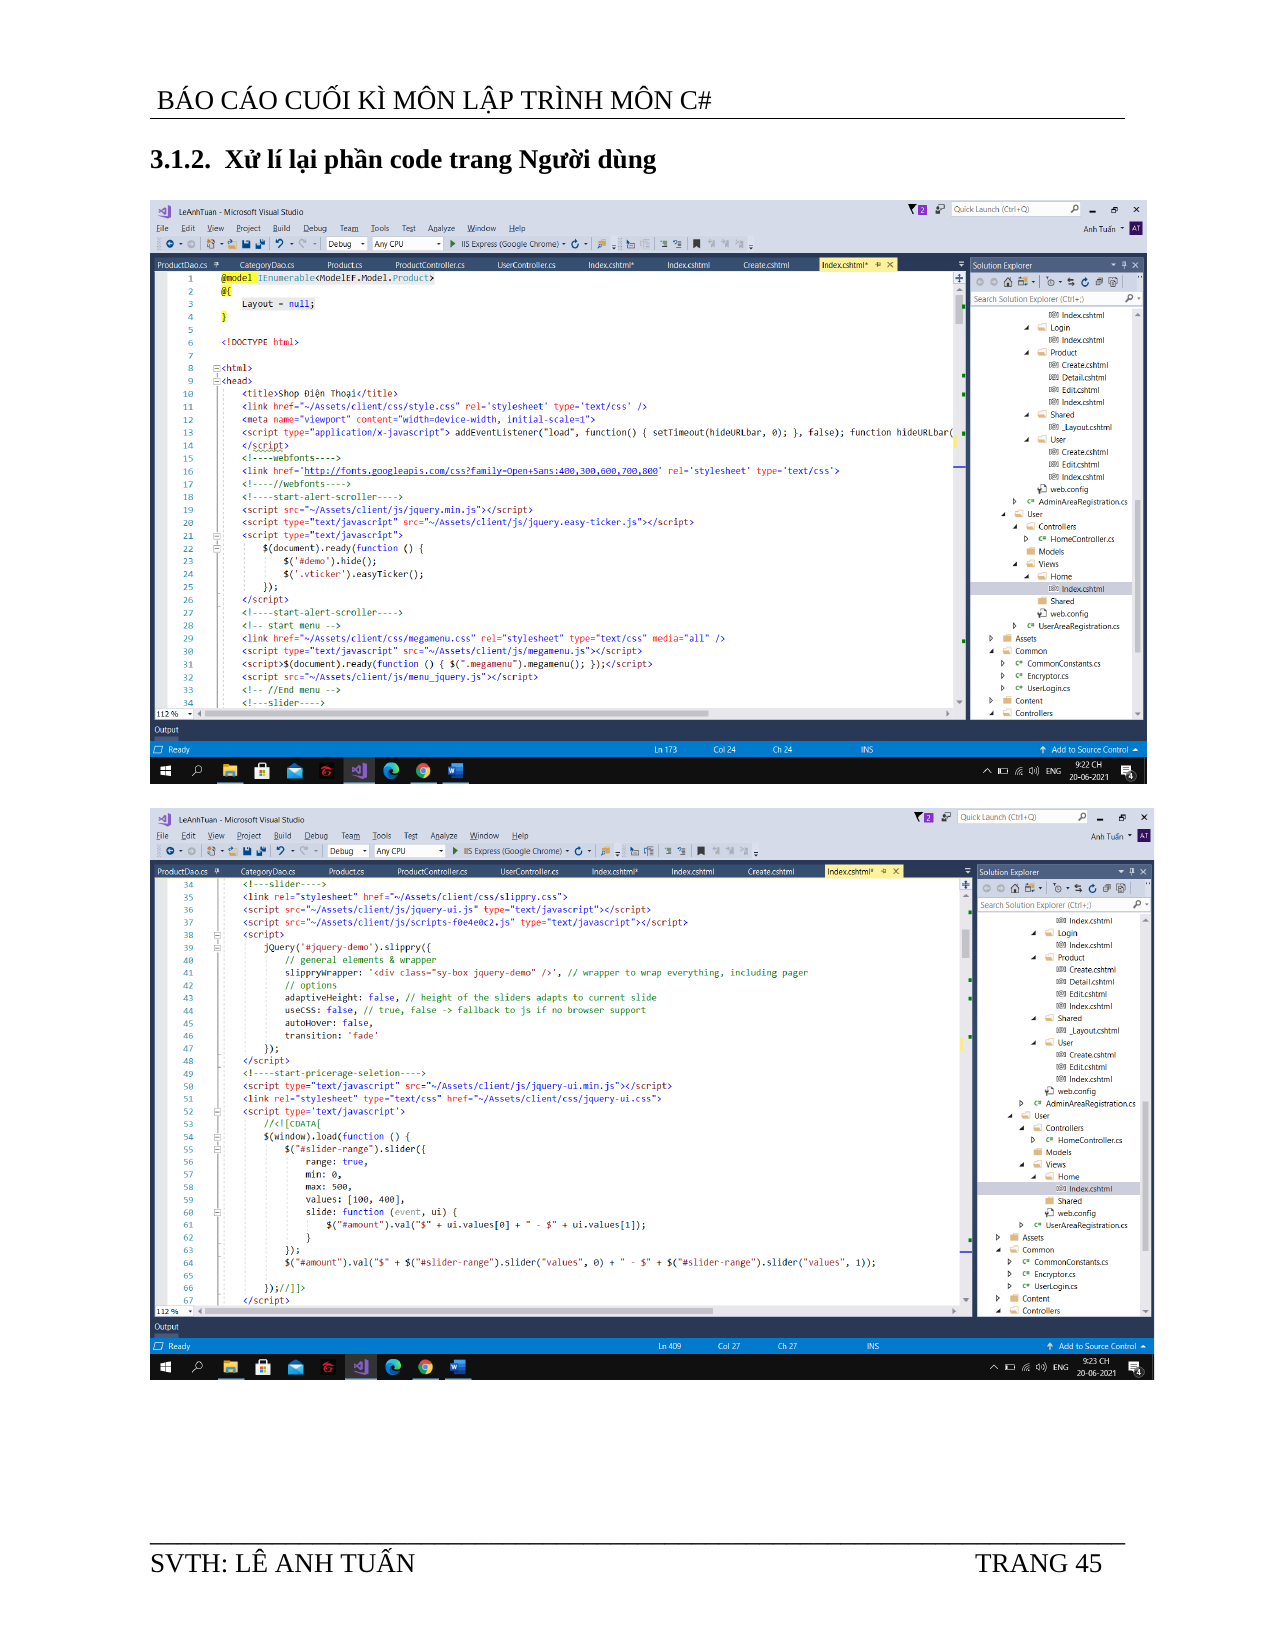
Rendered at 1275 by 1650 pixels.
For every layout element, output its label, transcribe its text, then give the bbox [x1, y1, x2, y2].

picture [150, 200, 1147, 784]
picture [150, 808, 1155, 1380]
text 3.1.2. Xử lí lại phần code trang Người dùng [150, 144, 1125, 175]
